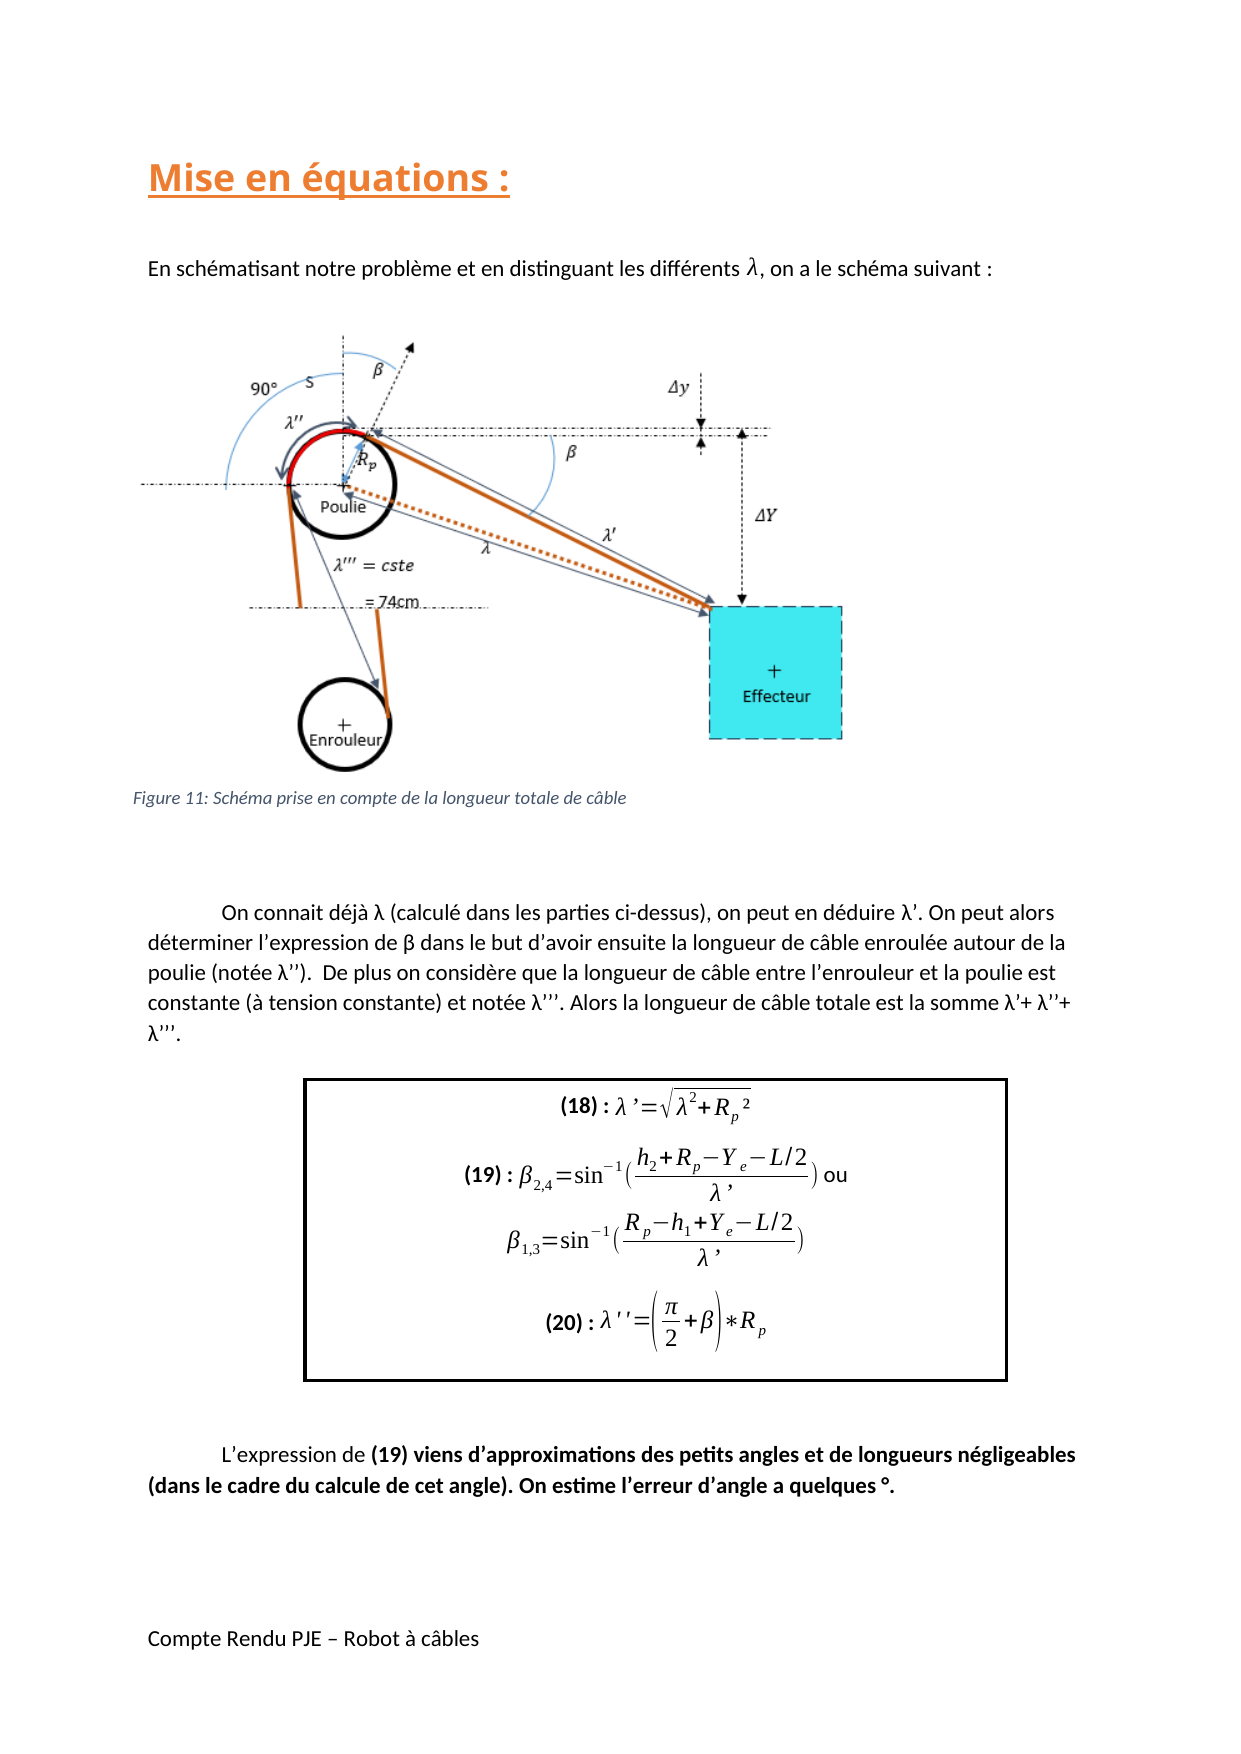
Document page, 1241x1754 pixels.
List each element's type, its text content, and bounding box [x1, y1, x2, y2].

picture [132, 298, 1078, 777]
text Mise en équations : [148, 152, 1093, 203]
text En schématisant notre problème et en distinguant les différents , on a le schéma suivant : [148, 254, 1093, 282]
text On connait déjà λ (calculé dans les parties ci-dessus), on peut en déduire λ’. On peut alors déterminer l’expression de β dans le but d’avoir ensuite la longueur de câble enroulée autour de la poulie (notée λ’’). De plus on considère que la longueur de câble entre l’enrouleur et la poulie est constante (à tension constante) et notée λ’’’. Alors la longueur de câble totale est la somme λ’+ λ’’+ λ’’’. [148, 898, 1093, 1047]
text L’expression de (19) viens d’approximations des petits angles et de longueurs négligeables (dans le cadre du calcule de cet angle). On estime l’erreur d’angle a quelques °. [148, 1441, 1093, 1499]
